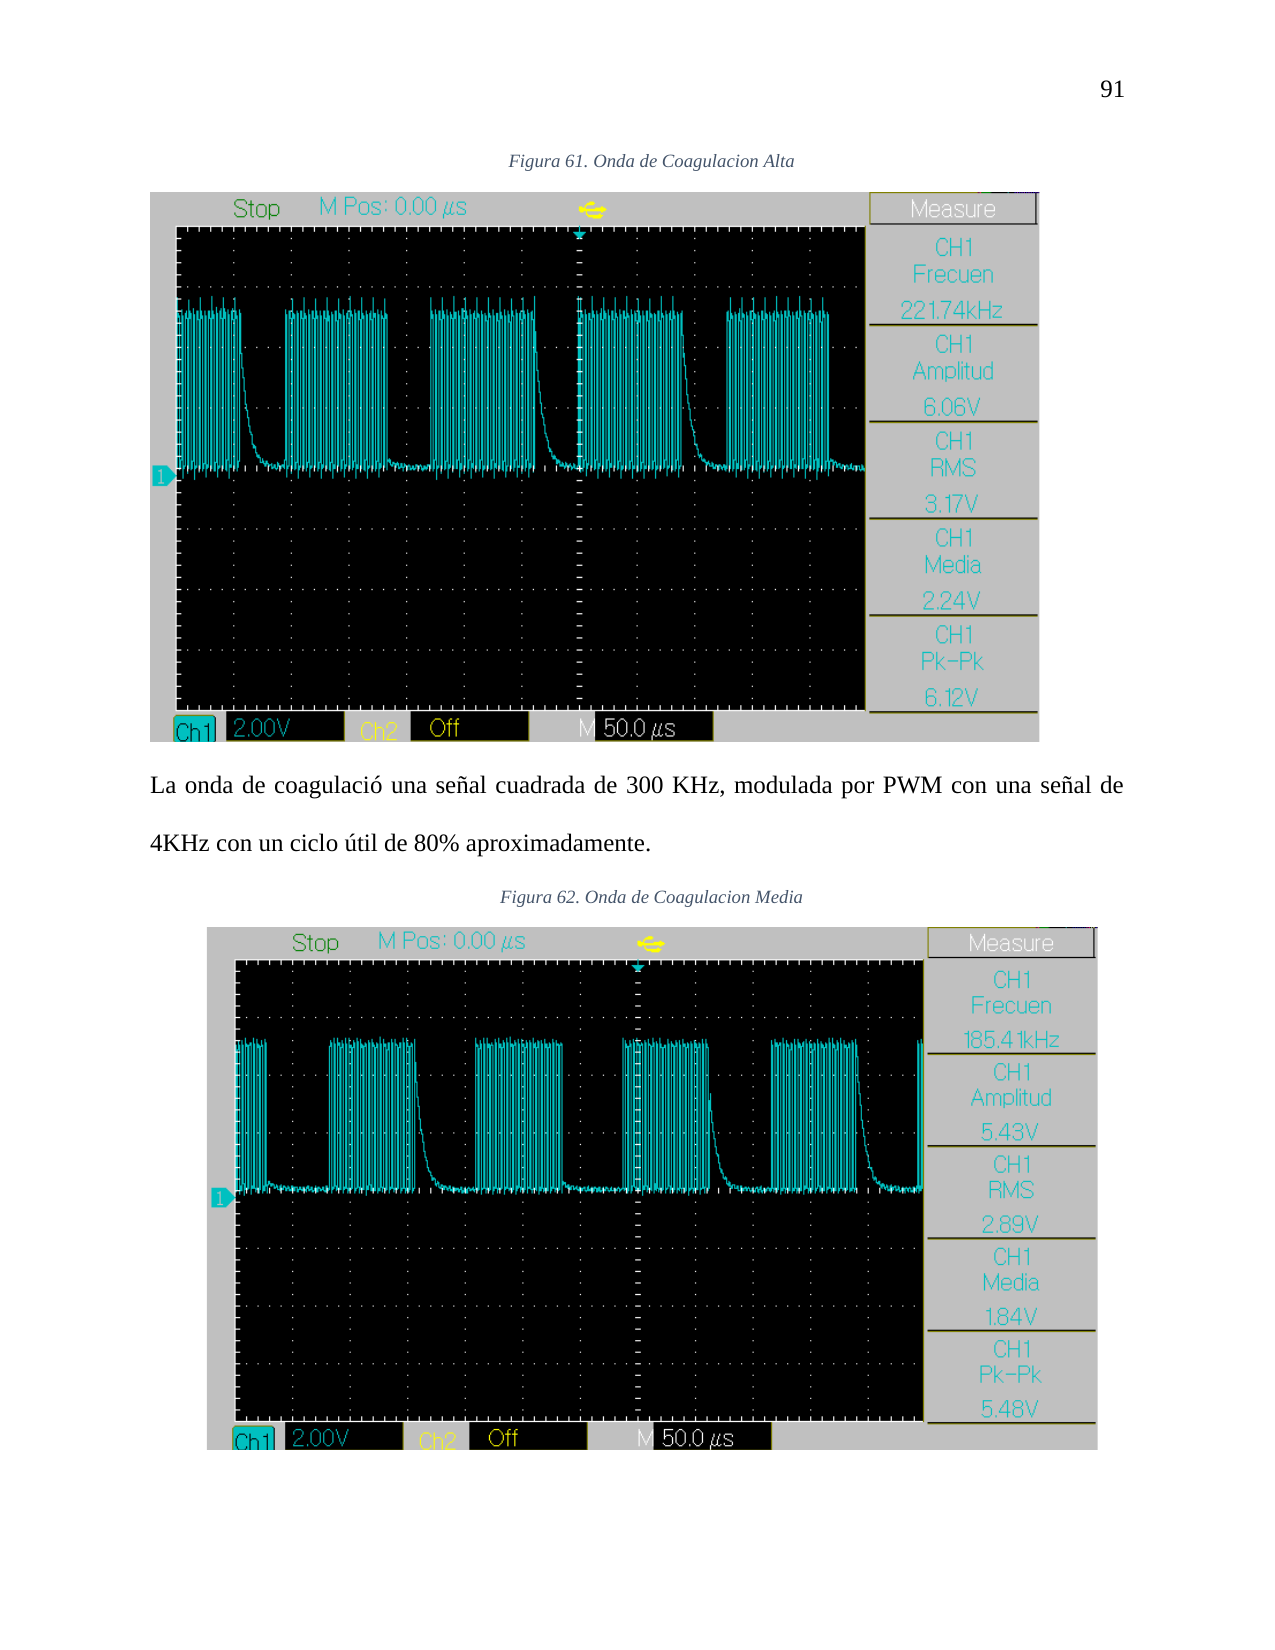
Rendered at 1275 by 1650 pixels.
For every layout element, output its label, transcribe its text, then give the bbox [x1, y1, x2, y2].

text Figura 62. Onda de Coagulacion Media [150, 886, 1125, 907]
text Figura 61. Onda de Coagulacion Alta [150, 150, 1125, 172]
text La onda de coagulació una señal cuadrada de 300 KHz, modulada por PWM con una señal de 4KHz con un ciclo útil de 80% aproximadamente. [150, 771, 1125, 857]
picture [150, 192, 1040, 742]
picture [206, 927, 1098, 1450]
